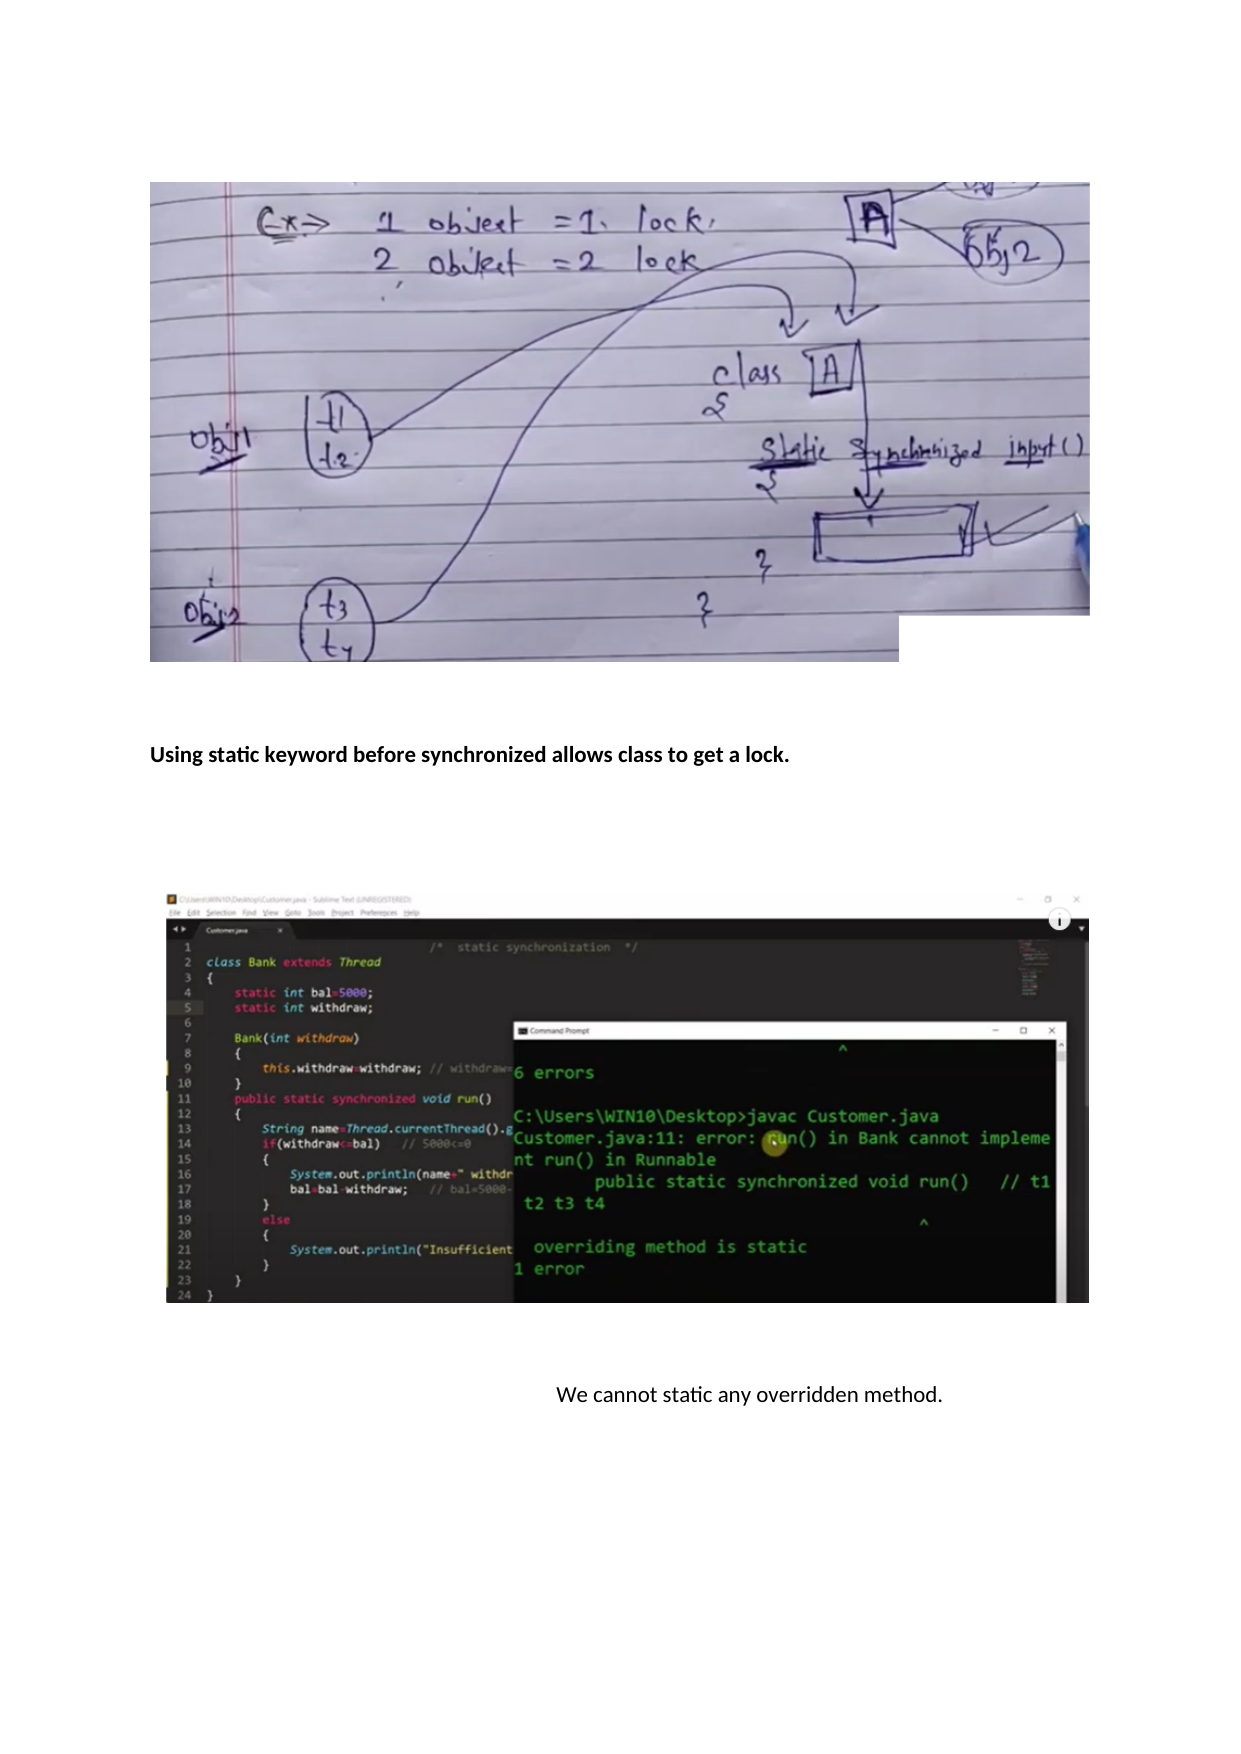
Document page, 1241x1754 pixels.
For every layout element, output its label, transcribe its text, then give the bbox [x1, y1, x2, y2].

picture [150, 878, 1089, 1303]
text We cannot static any overridden method. [150, 1380, 1090, 1408]
text Using static keyword before synchronized allows class to get a lock. [150, 740, 1090, 768]
picture [150, 182, 1090, 662]
